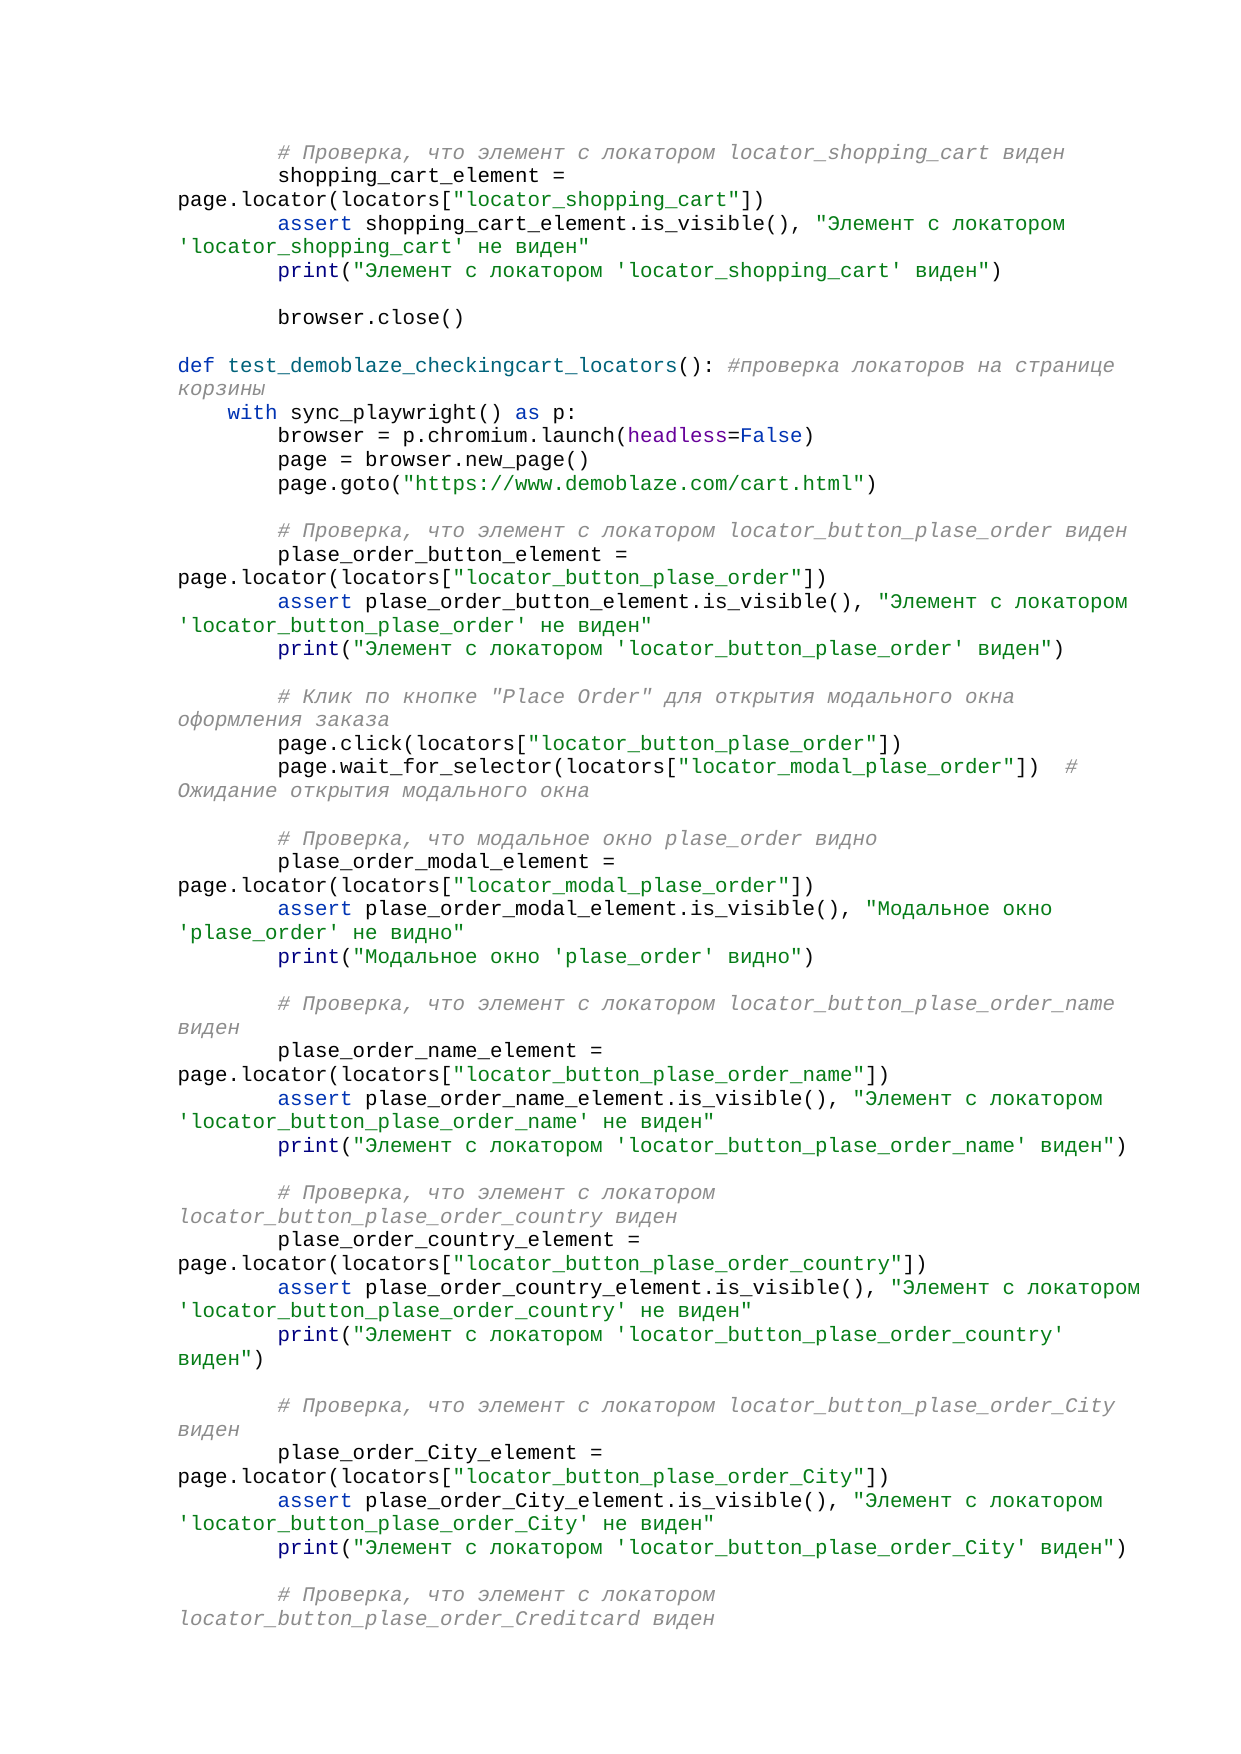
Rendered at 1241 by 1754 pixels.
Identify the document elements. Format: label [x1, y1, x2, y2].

text [177, 118, 1152, 1631]
